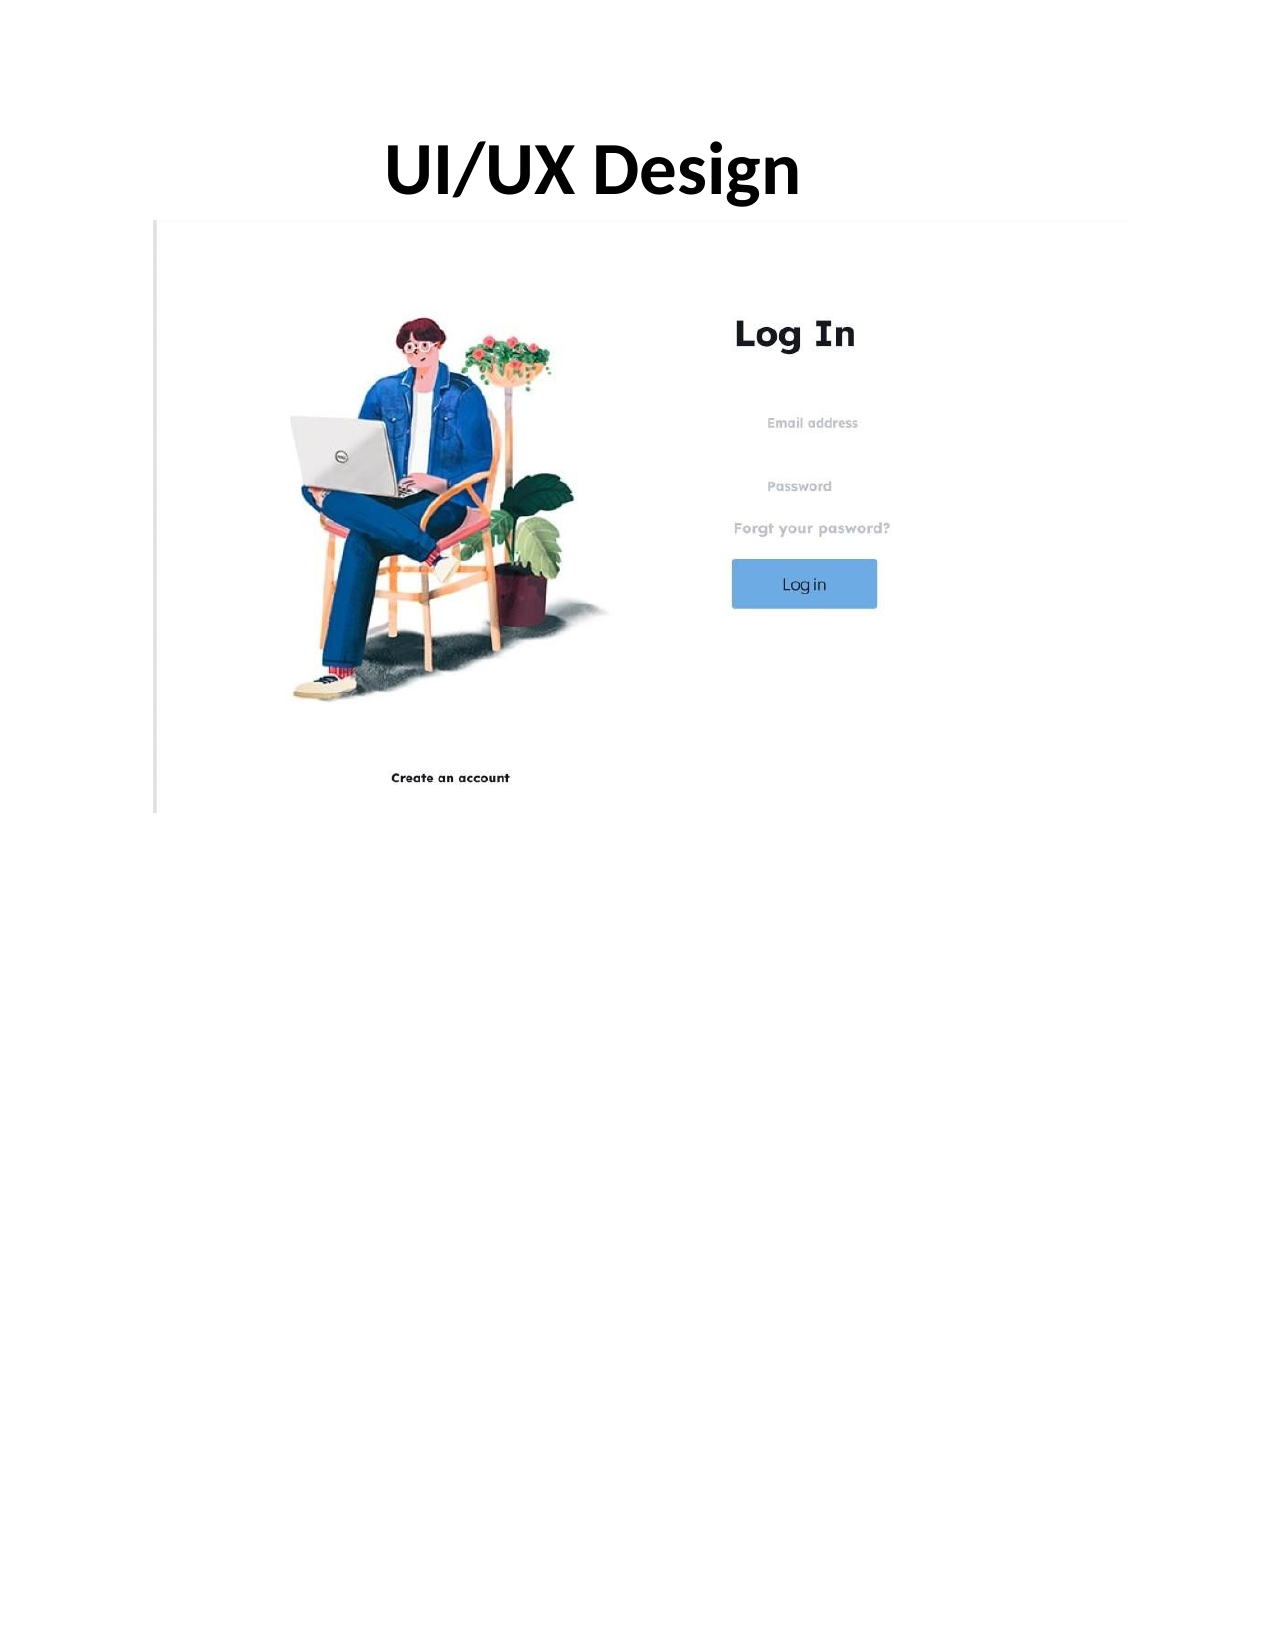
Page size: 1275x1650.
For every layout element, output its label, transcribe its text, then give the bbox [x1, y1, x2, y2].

text UI/UX Design [384, 122, 1154, 213]
picture [153, 220, 1129, 813]
